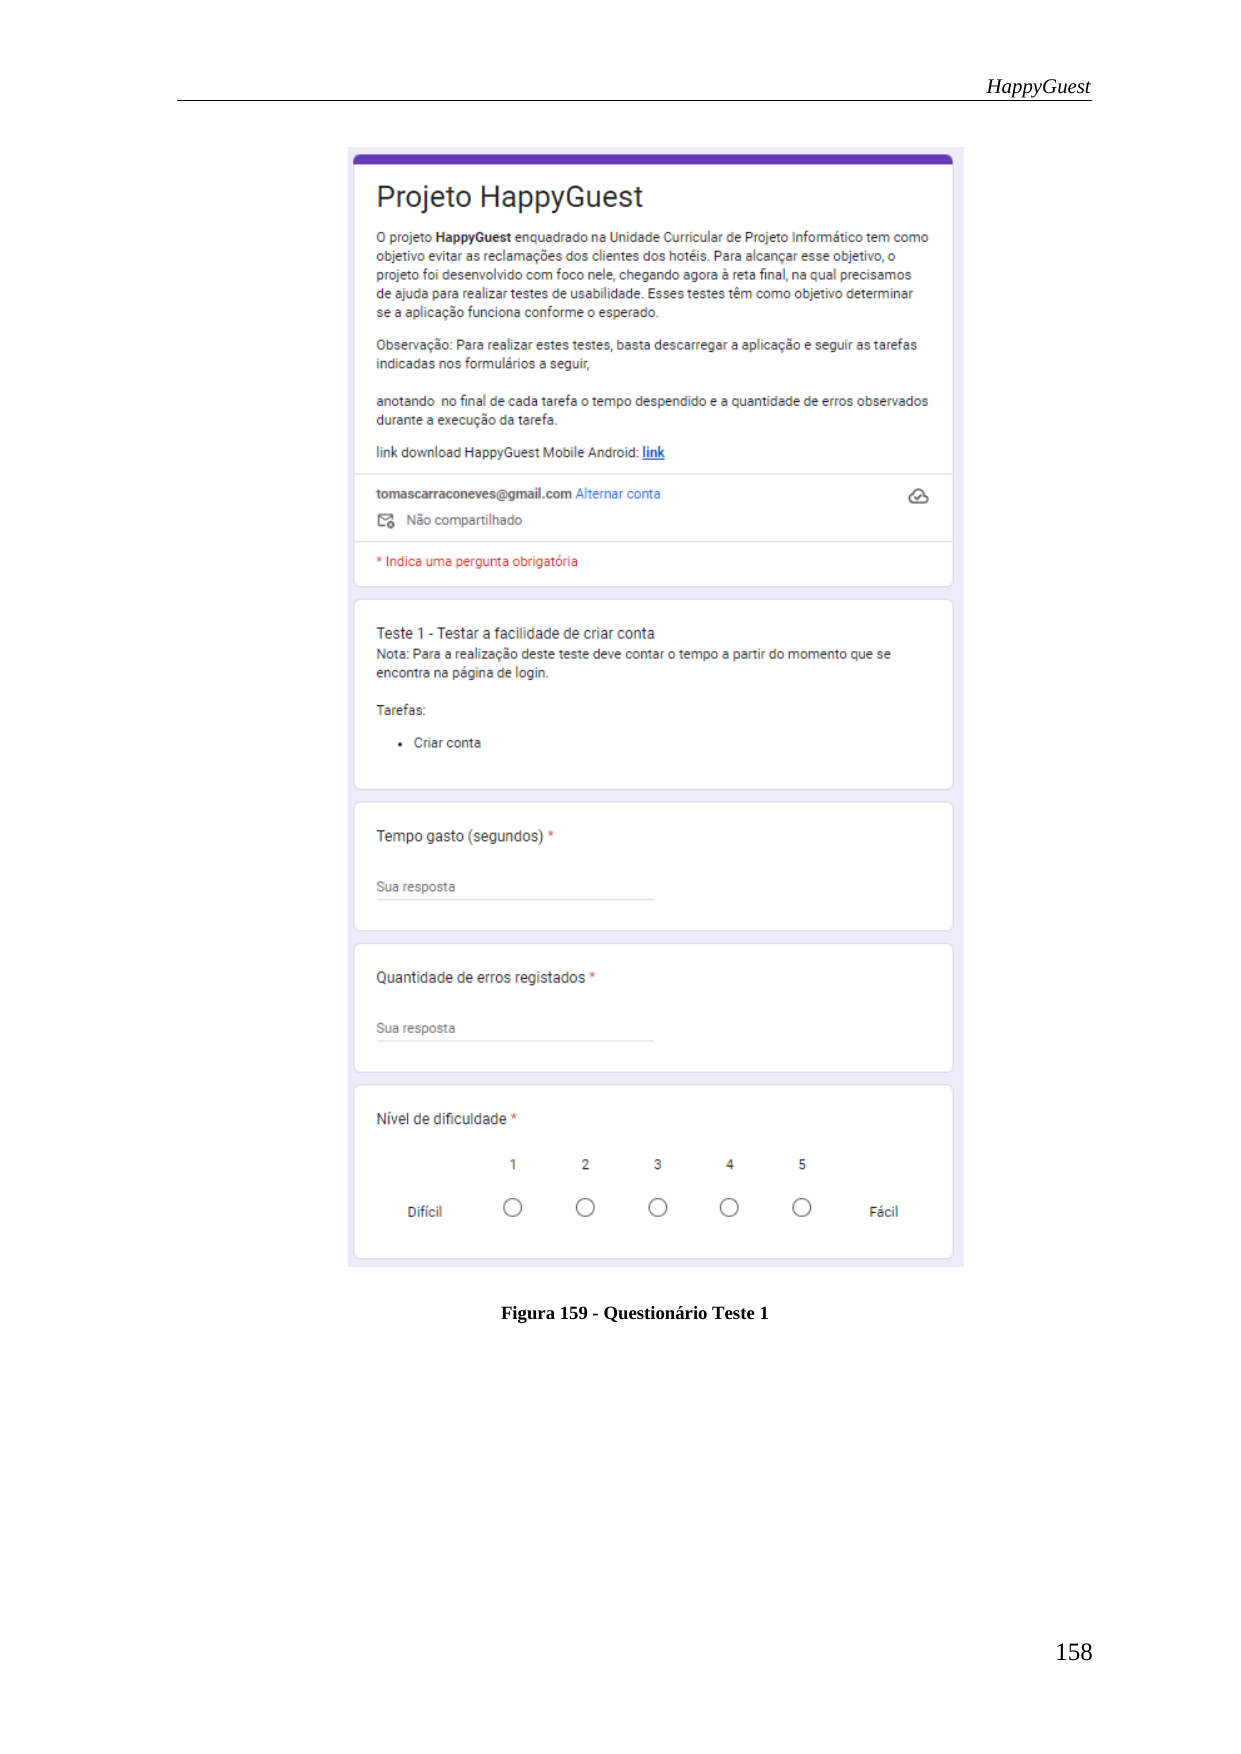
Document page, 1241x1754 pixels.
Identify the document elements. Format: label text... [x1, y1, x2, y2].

picture [347, 147, 964, 1267]
